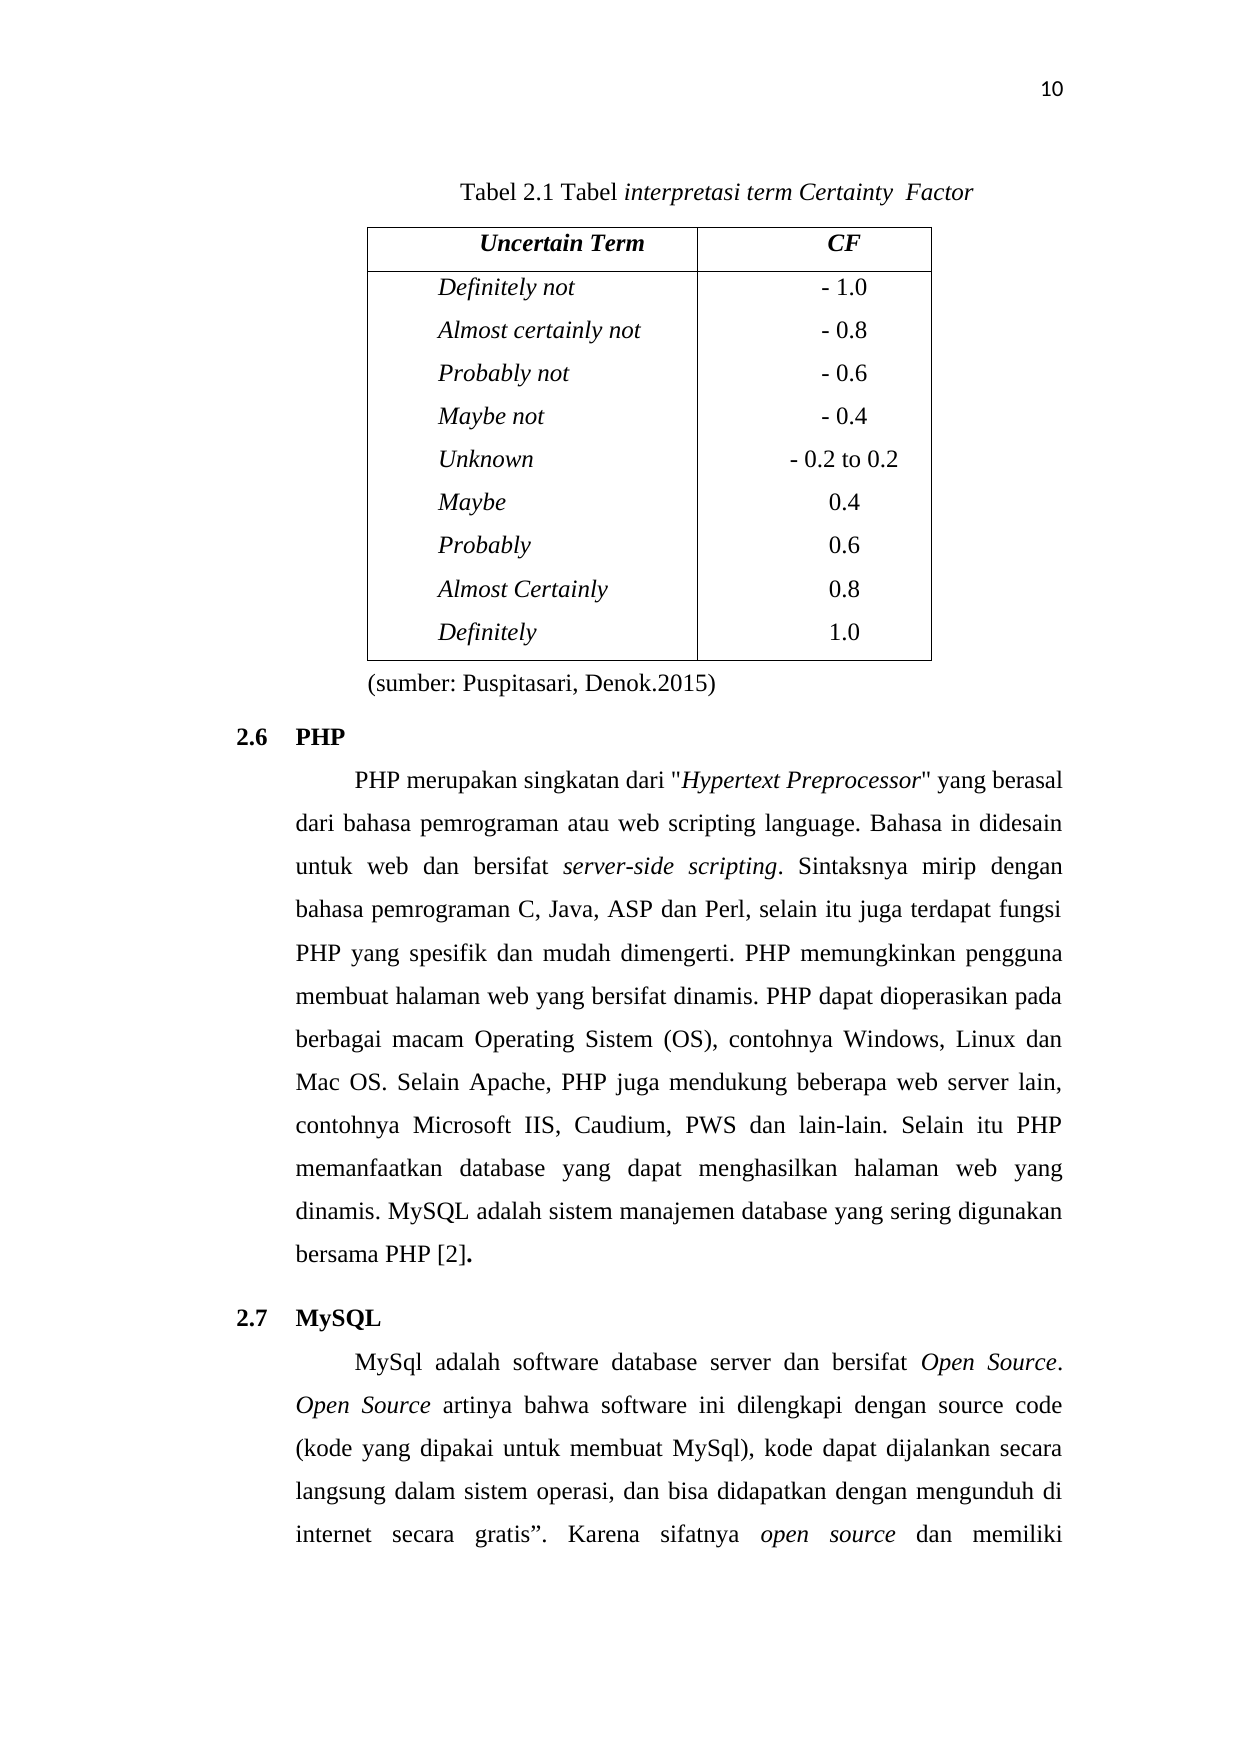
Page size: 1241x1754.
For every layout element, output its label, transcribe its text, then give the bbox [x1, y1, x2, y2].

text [295, 1347, 1063, 1548]
text PHP merupakan singkatan dari "Hypertext Preprocessor" yang berasal dari bahasa pemrograman atau web scripting language. Bahasa in didesain untuk web dan bersifat server-side scripting. Sintaksnya mirip dengan bahasa pemrograman C, Java, ASP dan Perl, selain itu juga terdapat fungsi PHP yang spesifik dan mudah dimengerti. PHP memungkinkan pengguna membuat halaman web yang bersifat dinamis. PHP dapat dioperasikan pada berbagai macam Operating Sistem (OS), contohnya Windows, Linux dan Mac OS. Selain Apache, PHP juga mendukung beberapa web server lain, contohnya Microsoft IIS, Caudium, PWS dan lain-lain. Selain itu PHP memanfaatkan database yang dapat menghasilkan halaman web yang dinamis. MySQL adalah sistem manajemen database yang sering digunakan bersama PHP [2]. [295, 765, 1063, 1268]
table_cell - 1.0 - 0.8 - 0.6 - 0.4 - 0.2 to 0.2 0.4 0.6 0.8 1.0 [698, 272, 931, 660]
table_header CF [698, 228, 931, 271]
text MySQL [236, 1303, 1063, 1332]
table_cell Definitely not Almost certainly not Probably not Maybe not Unknown Maybe Probably Almost Certainly Definitely [368, 272, 697, 660]
text PHP [236, 722, 1063, 751]
table_header Uncertain Term [368, 228, 697, 271]
text Tabel 2.1 Tabel interpretasi term Certainty Factor [295, 177, 1063, 206]
list (sumber: Puspitasari, Denok.2015) [236, 668, 1063, 697]
